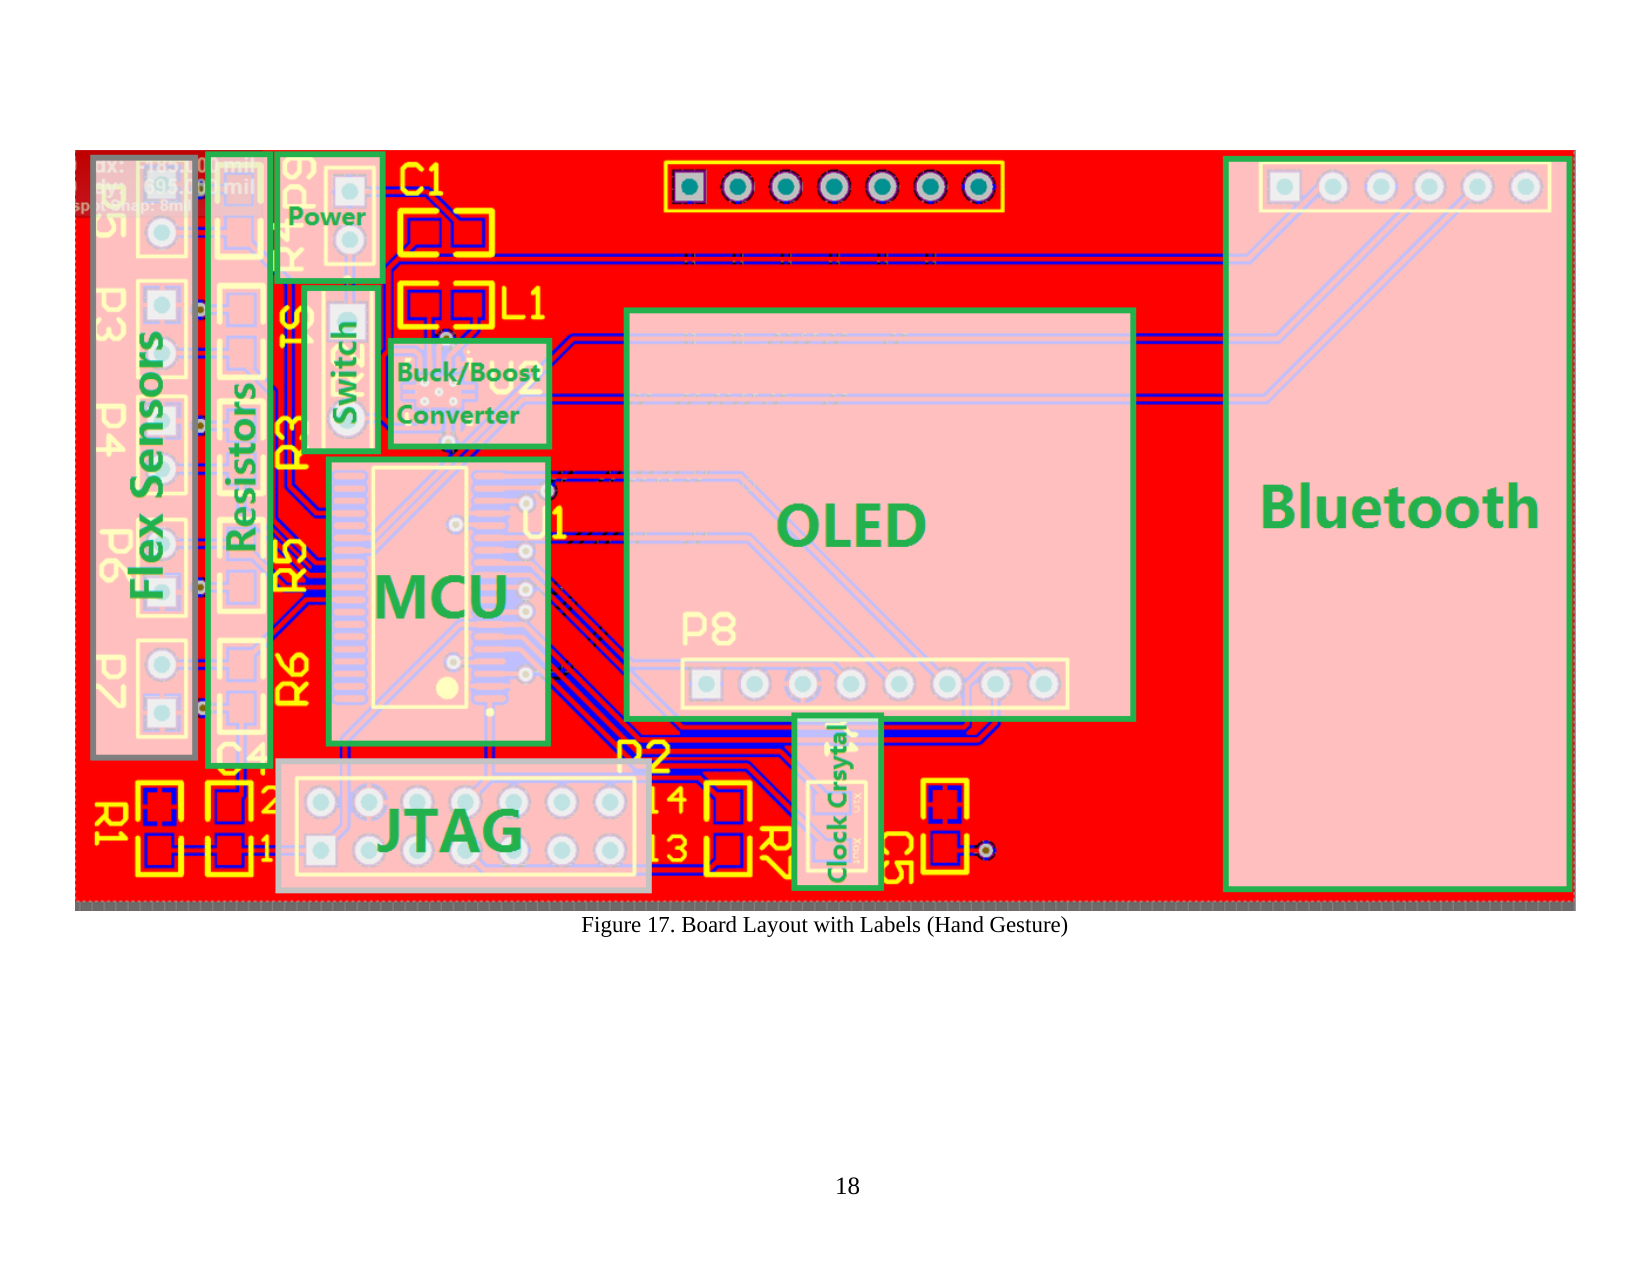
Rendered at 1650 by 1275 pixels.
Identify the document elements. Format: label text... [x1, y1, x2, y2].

text Figure 17. Board Layout with Labels (Hand Gesture) [75, 911, 1575, 937]
picture [75, 150, 1576, 911]
